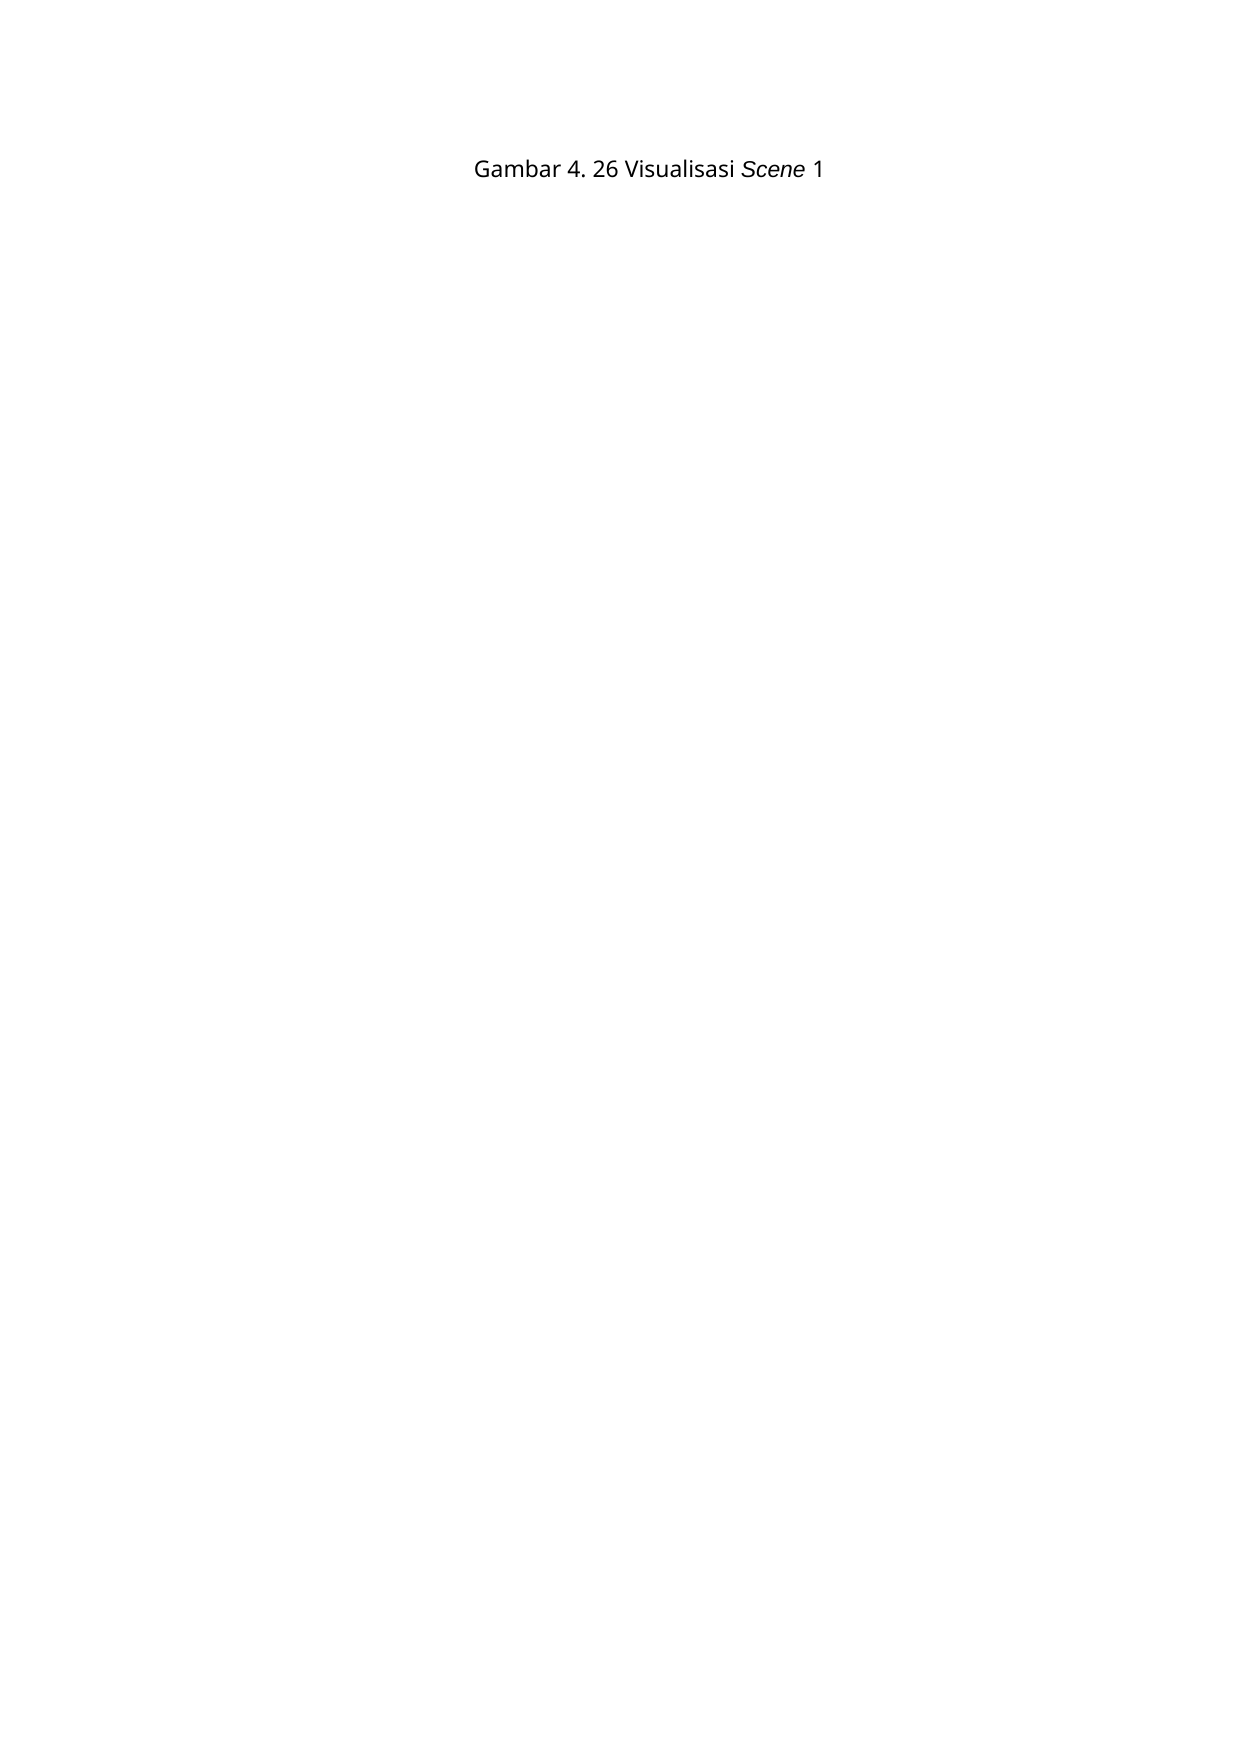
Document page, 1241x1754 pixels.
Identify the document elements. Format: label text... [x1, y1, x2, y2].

text Gambar 4. 26 Visualisasi Scene 1 [228, 153, 1072, 184]
